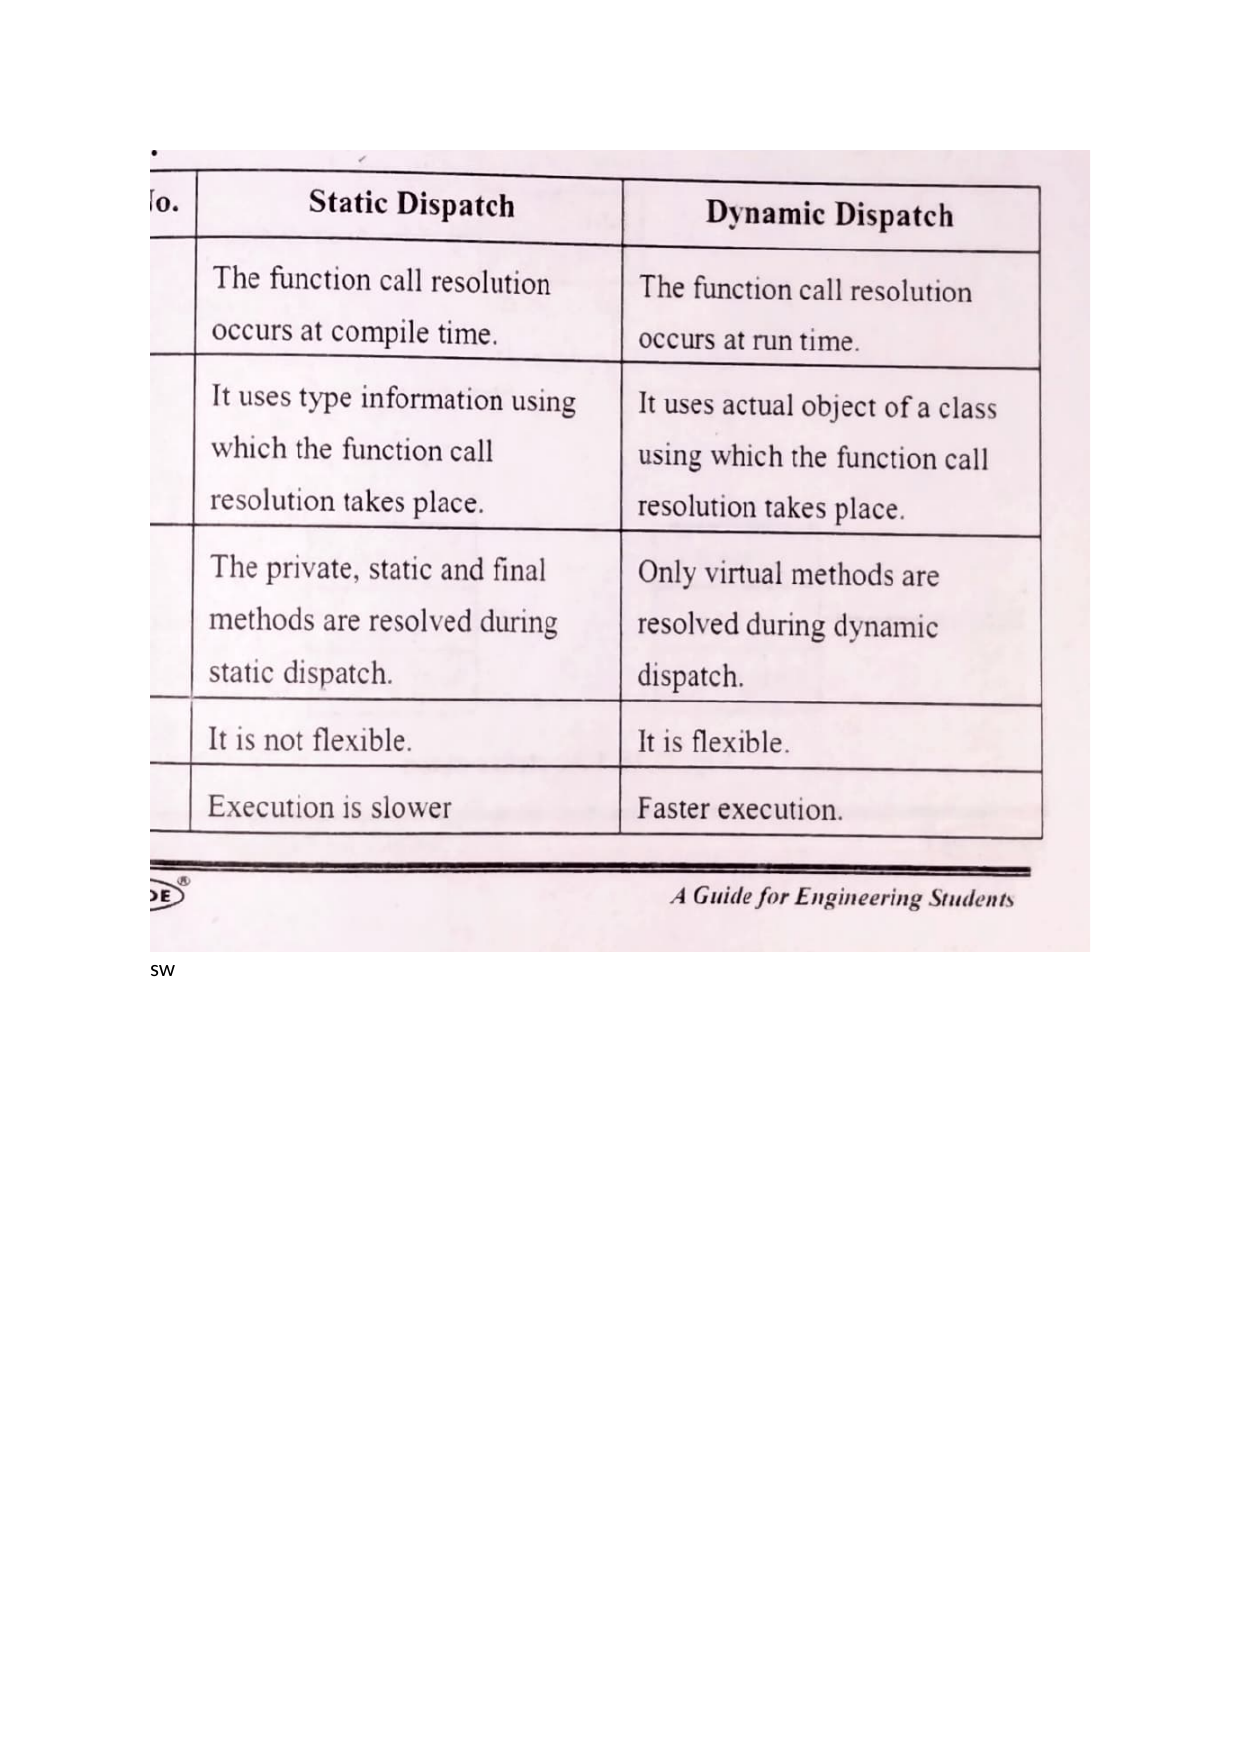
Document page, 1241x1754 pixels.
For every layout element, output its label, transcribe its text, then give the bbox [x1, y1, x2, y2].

text sw [150, 952, 1090, 982]
picture [150, 150, 1091, 952]
